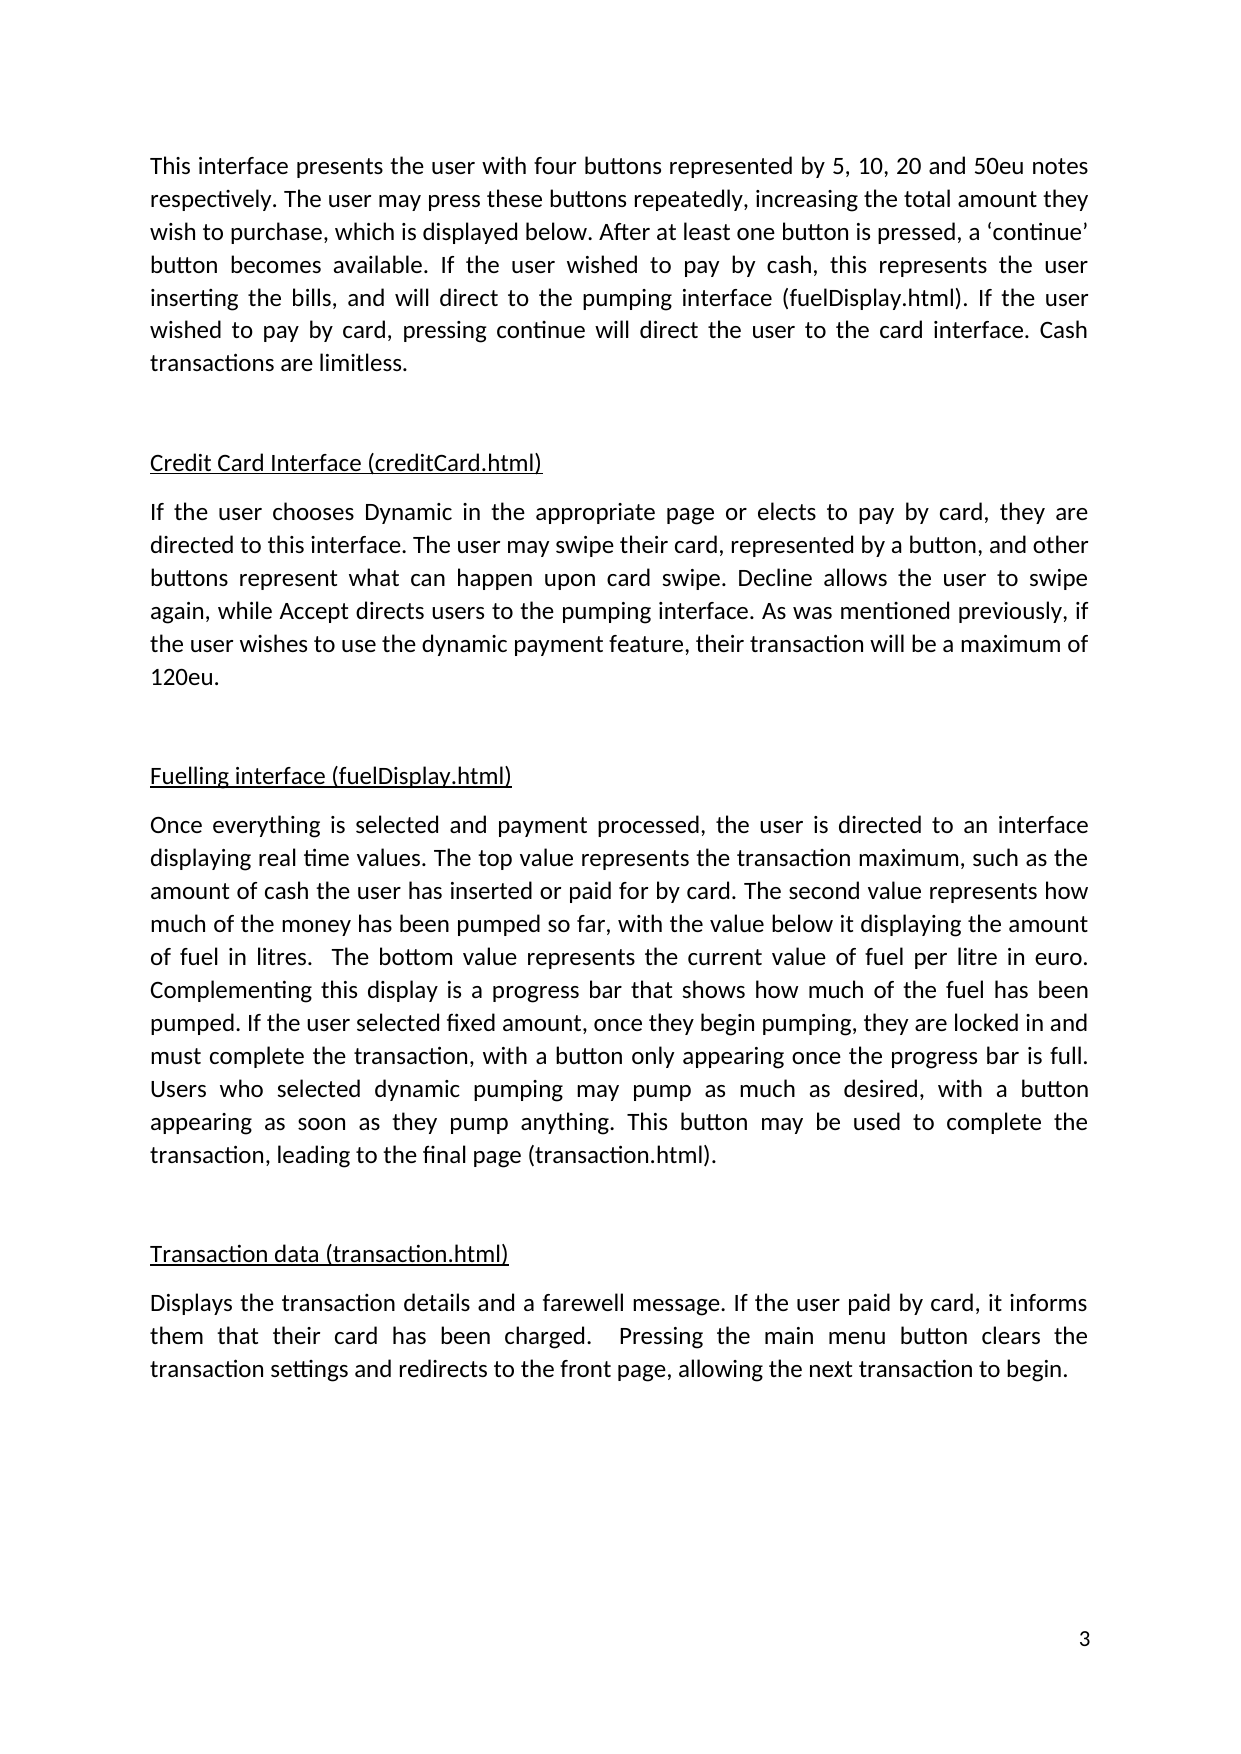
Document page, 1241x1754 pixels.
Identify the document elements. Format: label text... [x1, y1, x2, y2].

text Displays the transaction details and a farewell message. If the user paid by card, it informs them that their card has been charged. Pressing the main menu button clears the transaction settings and redirects to the front page, allowing the next transaction to begin. [150, 1287, 1090, 1384]
text Fuelling interface (fuelDisplay.html) [150, 760, 1090, 791]
text This interface presents the user with four buttons represented by 5, 10, 20 and 50eu notes respectively. The user may press these buttons repeatedly, increasing the total amount they wish to purchase, which is displayed below. After at least one button is pressed, a ‘continue’ button becomes available. If the user wished to pay by cash, this represents the user inserting the bills, and will direct to the pumping interface (fuelDisplay.html). If the user wished to pay by card, pressing continue will direct the user to the card interface. Cash transactions are limitless. [150, 150, 1090, 378]
text Credit Card Interface (creditCard.html) [150, 447, 1090, 477]
text Once everything is selected and payment processed, the user is directed to an interface displaying real time values. The top value represents the transaction maximum, such as the amount of cash the user has inserted or paid for by card. The second value represents how much of the money has been pumped so far, with the value below it displaying the amount of fuel in litres. The bottom value represents the current value of fuel per litre in euro. Complementing this display is a progress bar that shows how much of the fuel has been pumped. If the user selected fixed amount, once they begin pumping, they are locked in and must complete the transaction, with a button only appearing once the progress bar is full. Users who selected dynamic pumping may pump as much as desired, with a button appearing as soon as they pump anything. This button may be used to complete the transaction, leading to the final page (transaction.html). [150, 809, 1090, 1169]
text If the user chooses Dynamic in the appropriate page or elects to pay by card, they are directed to this interface. The user may swipe their card, represented by a button, and other buttons represent what can happen upon card swipe. Decline allows the user to swipe again, while Accept directs users to the pumping interface. As was mentioned previously, if the user wishes to use the dynamic payment feature, their transaction will be a maximum of 120eu. [150, 496, 1090, 691]
text Transaction data (transaction.html) [150, 1238, 1090, 1268]
